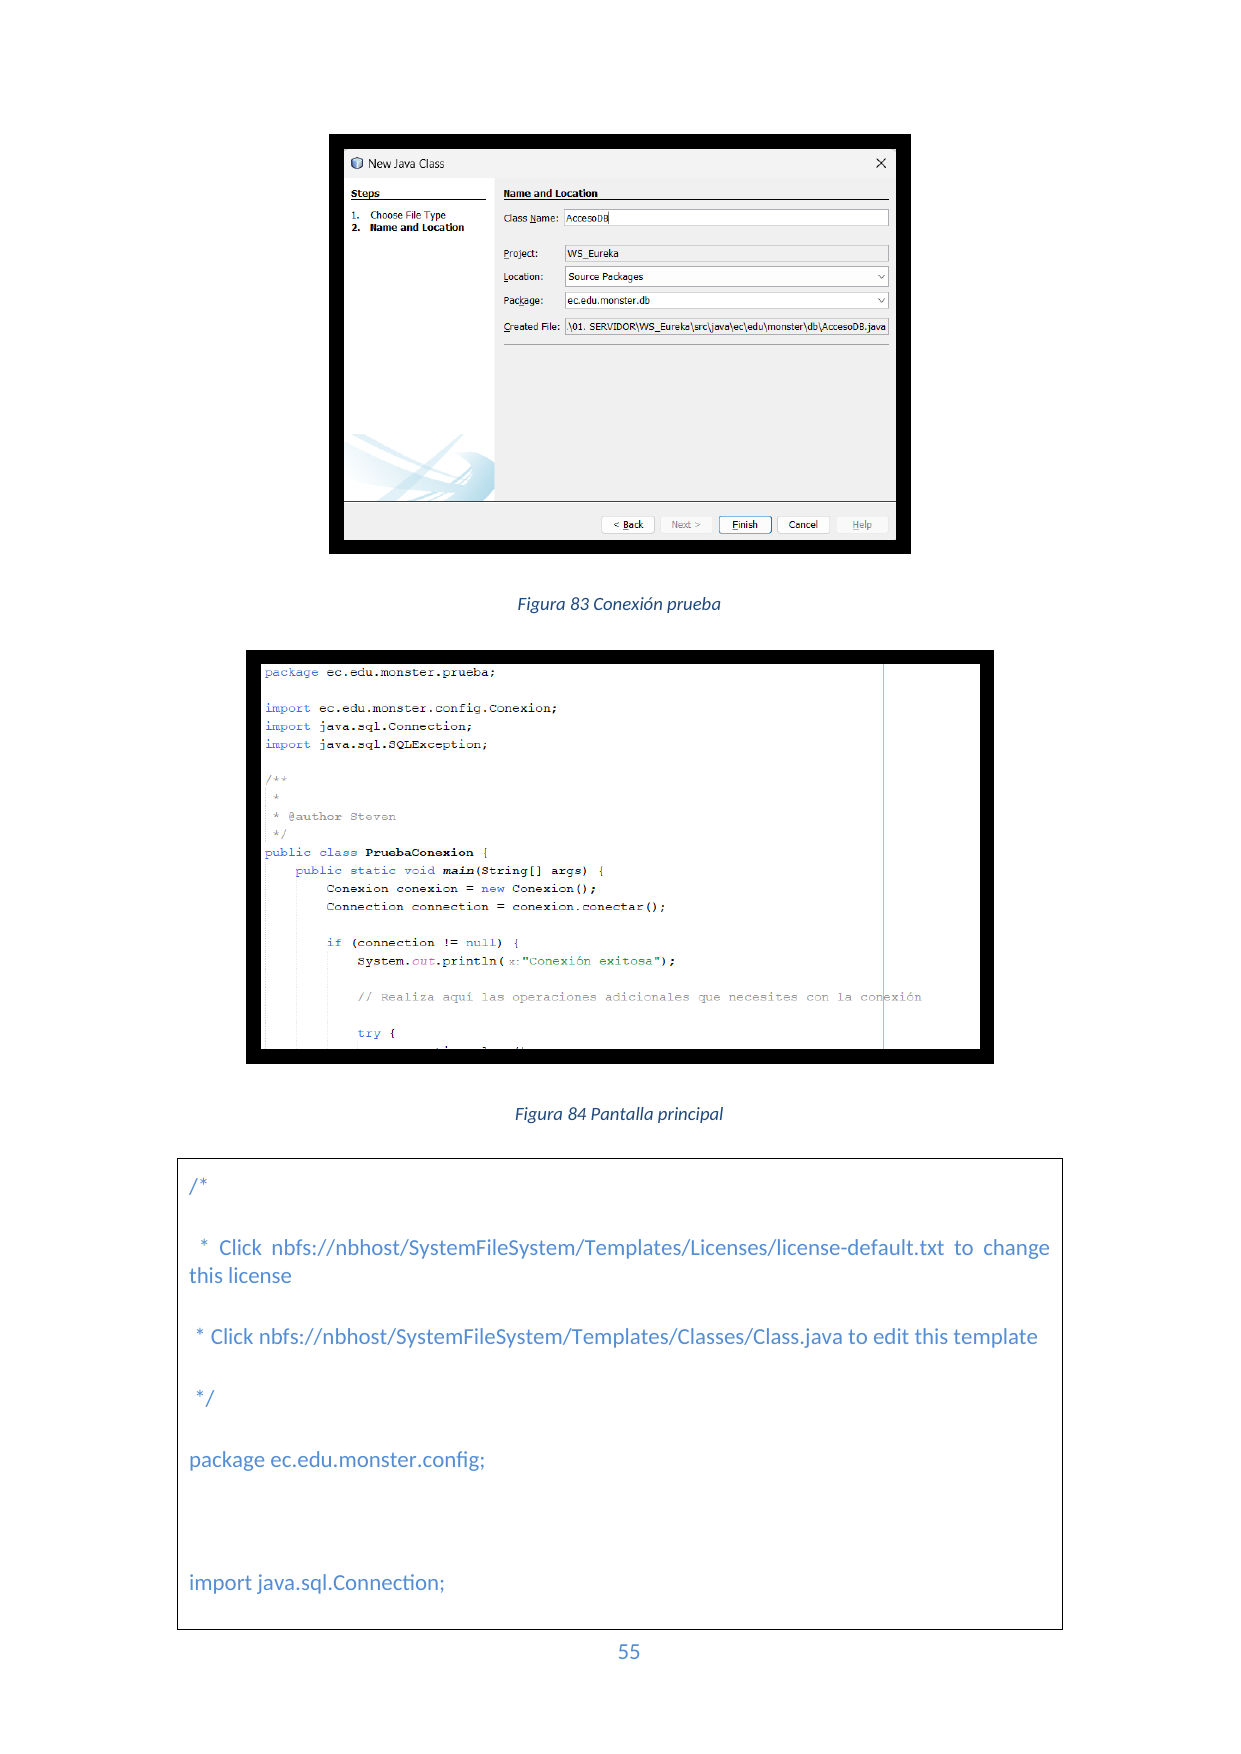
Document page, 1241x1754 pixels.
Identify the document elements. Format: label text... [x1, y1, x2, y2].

text Figura 84 Pantalla principal [177, 1102, 1063, 1125]
text Figura 83 Conexión prueba [177, 592, 1063, 615]
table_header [178, 1159, 1062, 1629]
picture [344, 149, 896, 540]
picture [261, 664, 980, 1049]
